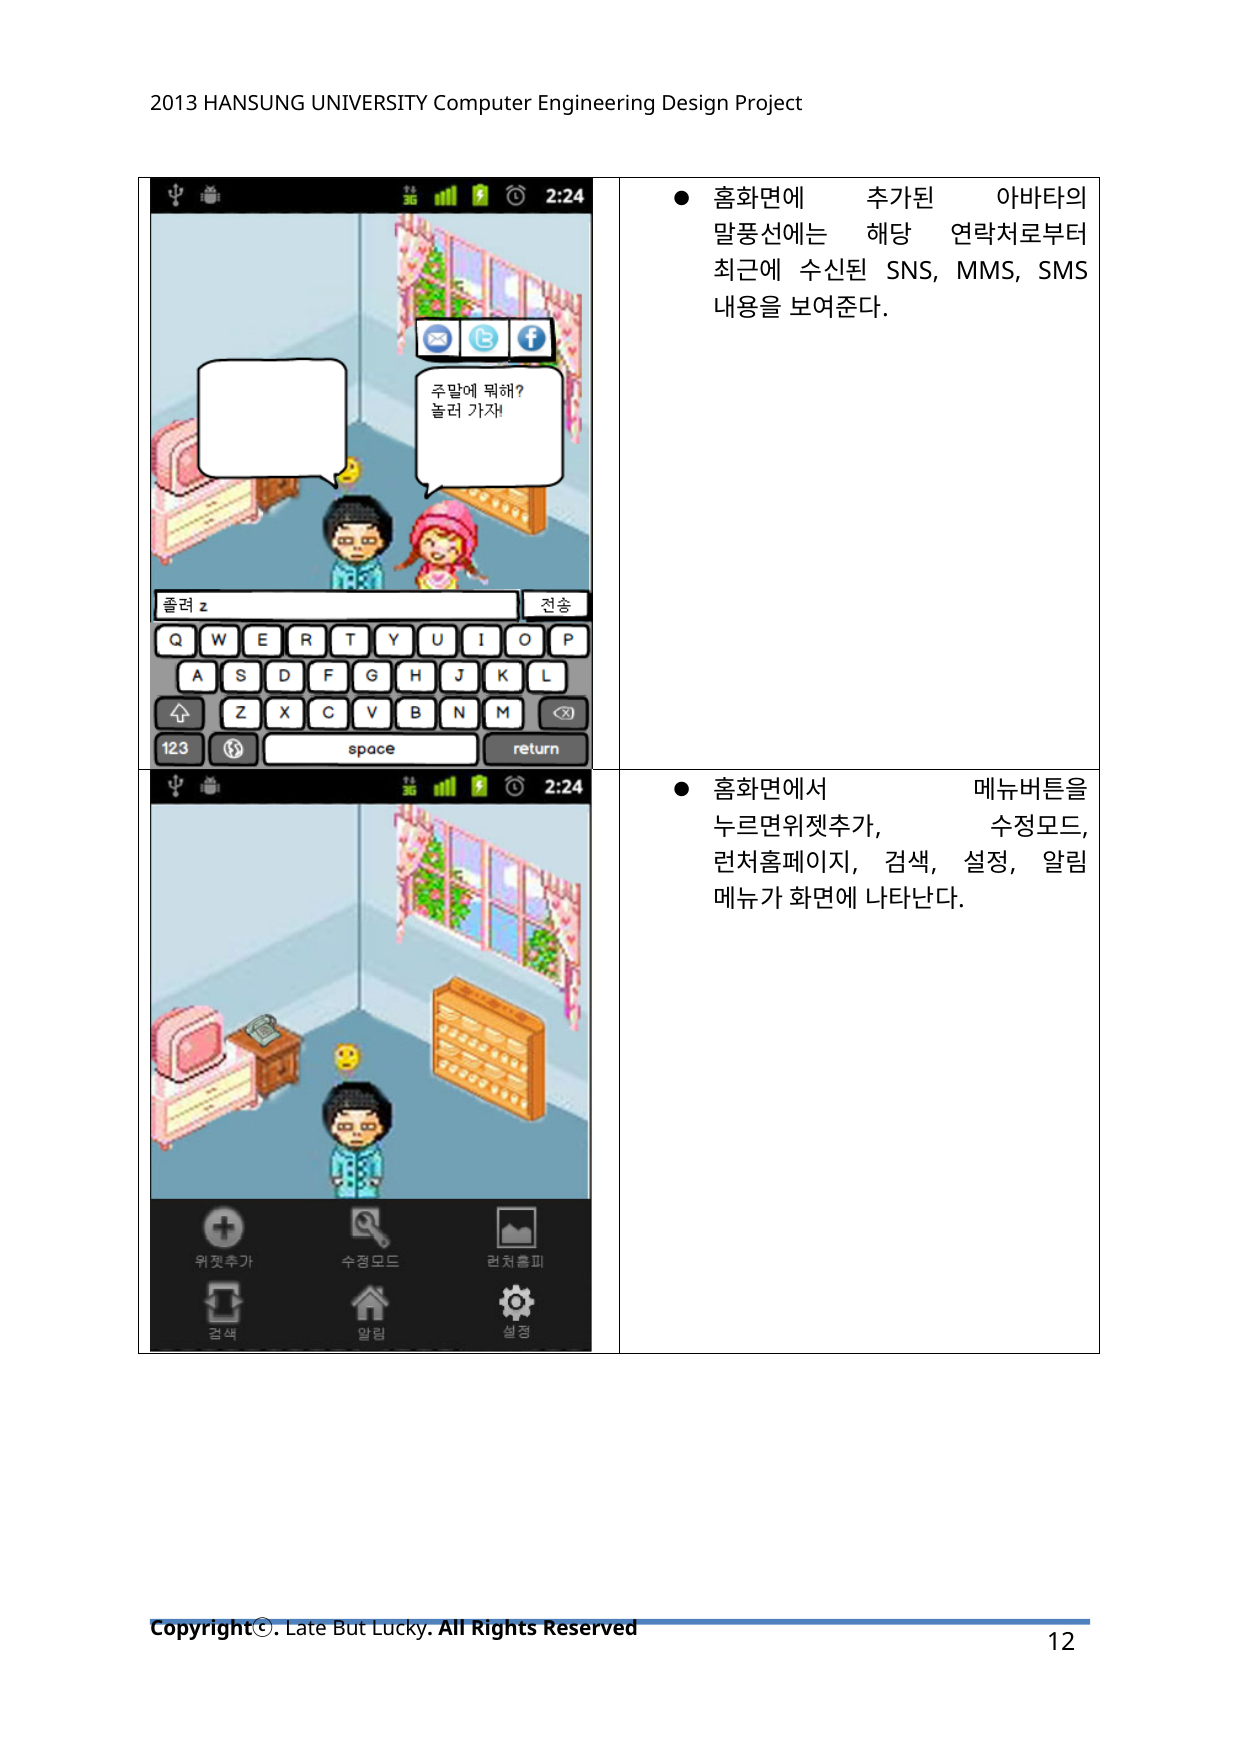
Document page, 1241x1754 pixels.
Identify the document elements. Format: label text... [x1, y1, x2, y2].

table_cell [593, 178, 619, 769]
table_cell [593, 770, 619, 1353]
picture [150, 178, 593, 1353]
table_cell [139, 178, 150, 769]
table_cell [139, 770, 150, 1353]
table_cell 홈화면에 추가된 아바타의 말풍선에는 해당 연락처로부터 최근에 수신된 SNS, MMS, SMS 내용을 보여준다. [620, 178, 1099, 769]
table_cell 홈화면에서 메뉴버튼을 누르면위젯추가, 수정모드, 런처홈페이지, 검색, 설정, 알림 메뉴가 화면에 나타난다. [620, 770, 1099, 1353]
